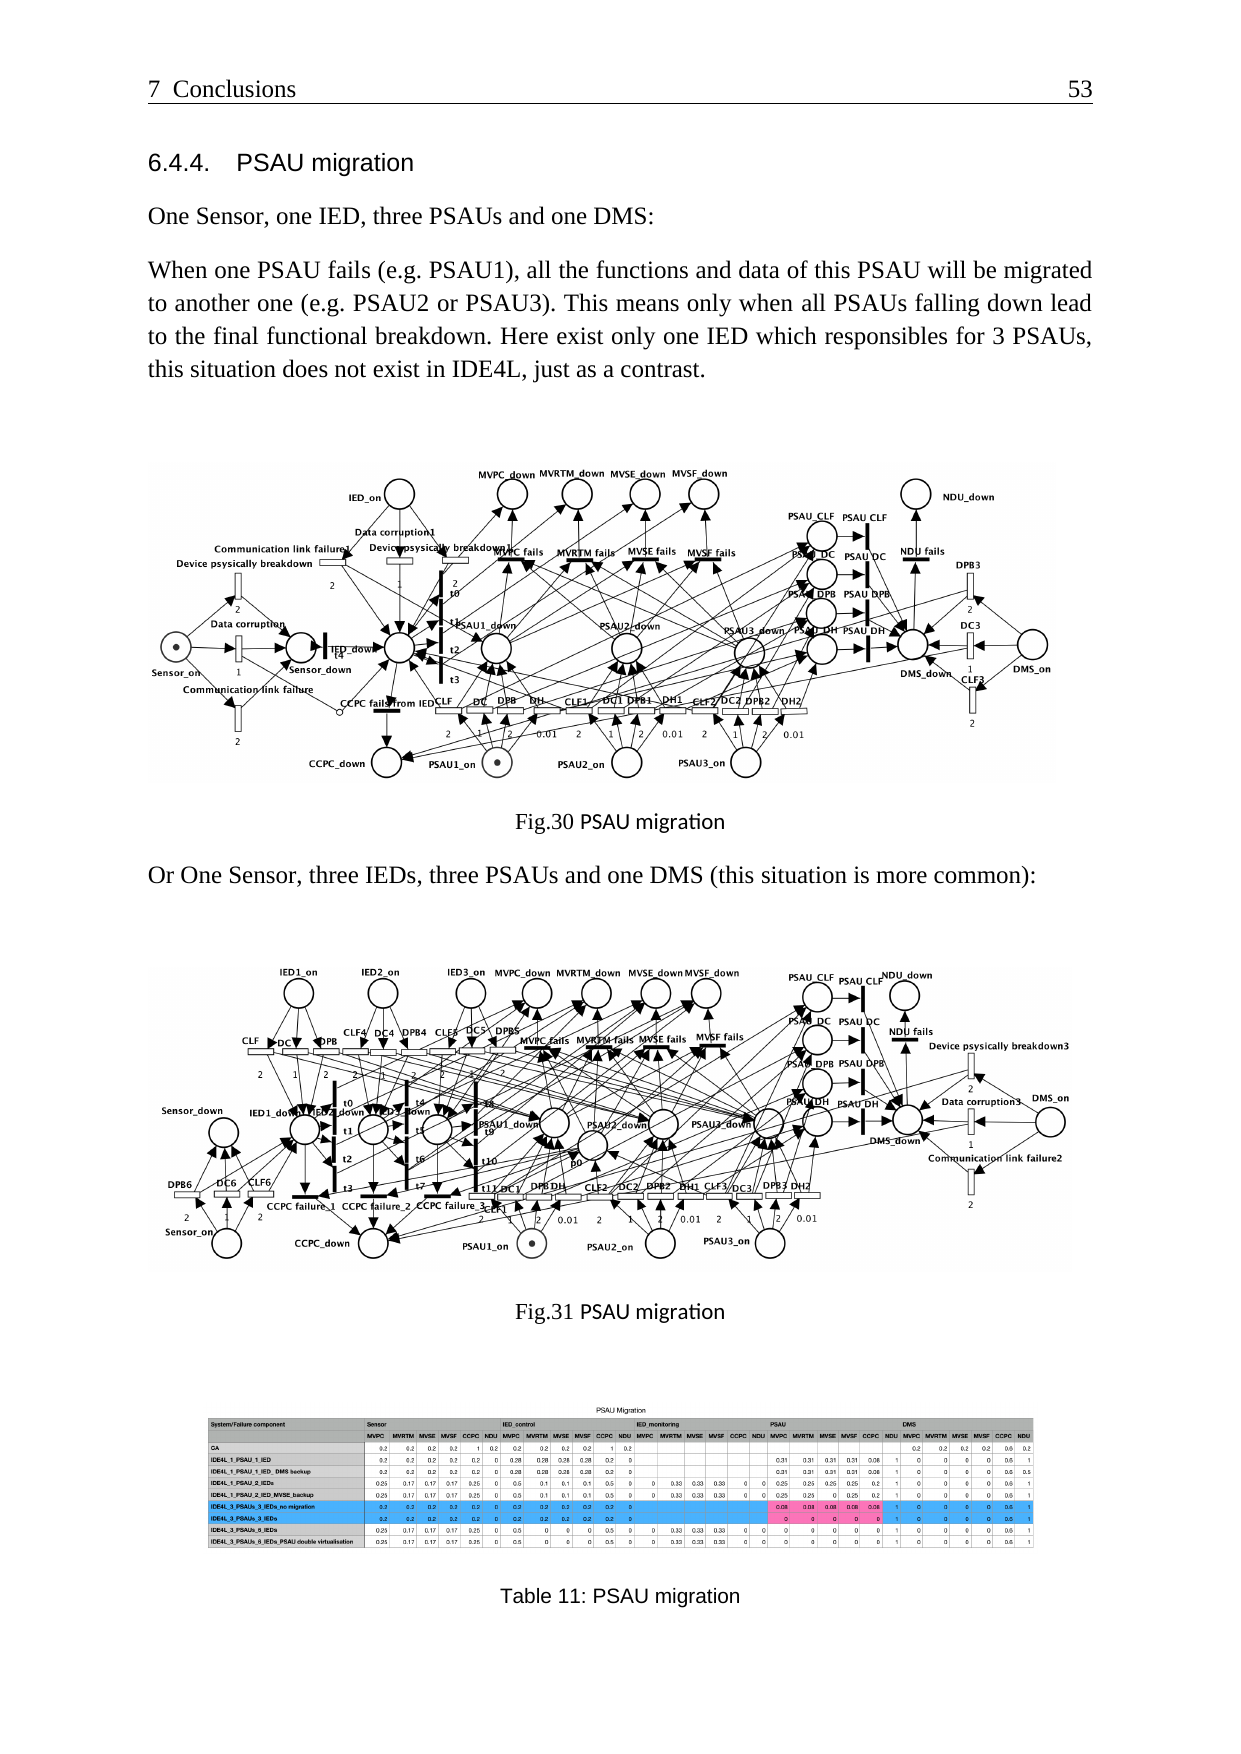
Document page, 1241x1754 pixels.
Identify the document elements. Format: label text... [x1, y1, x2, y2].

picture [202, 1402, 1038, 1554]
text Fig.30 PSAU migration [148, 807, 1093, 835]
picture [147, 462, 1057, 783]
text Table 11: PSAU migration [148, 1584, 1093, 1608]
title PSAU migration [148, 148, 1093, 176]
text One Sensor, one IED, three PSAUs and one DMS: [148, 201, 1093, 230]
text Fig.31 PSAU migration [148, 1297, 1093, 1325]
picture [147, 967, 1073, 1272]
text When one PSAU fails (e.g. PSAU1), all the functions and data of this PSAU will be migrated to another one (e.g. PSAU2 or PSAU3). This means only when all PSAUs falling down lead to the final functional breakdown. Here exist only one IED which responsibles for 3 PSAUs, this situation does not exist in IDE4L, just as a contrast. [148, 255, 1093, 383]
text Or One Sensor, three IEDs, three PSAUs and one DMS (this situation is more common): [148, 860, 1093, 889]
